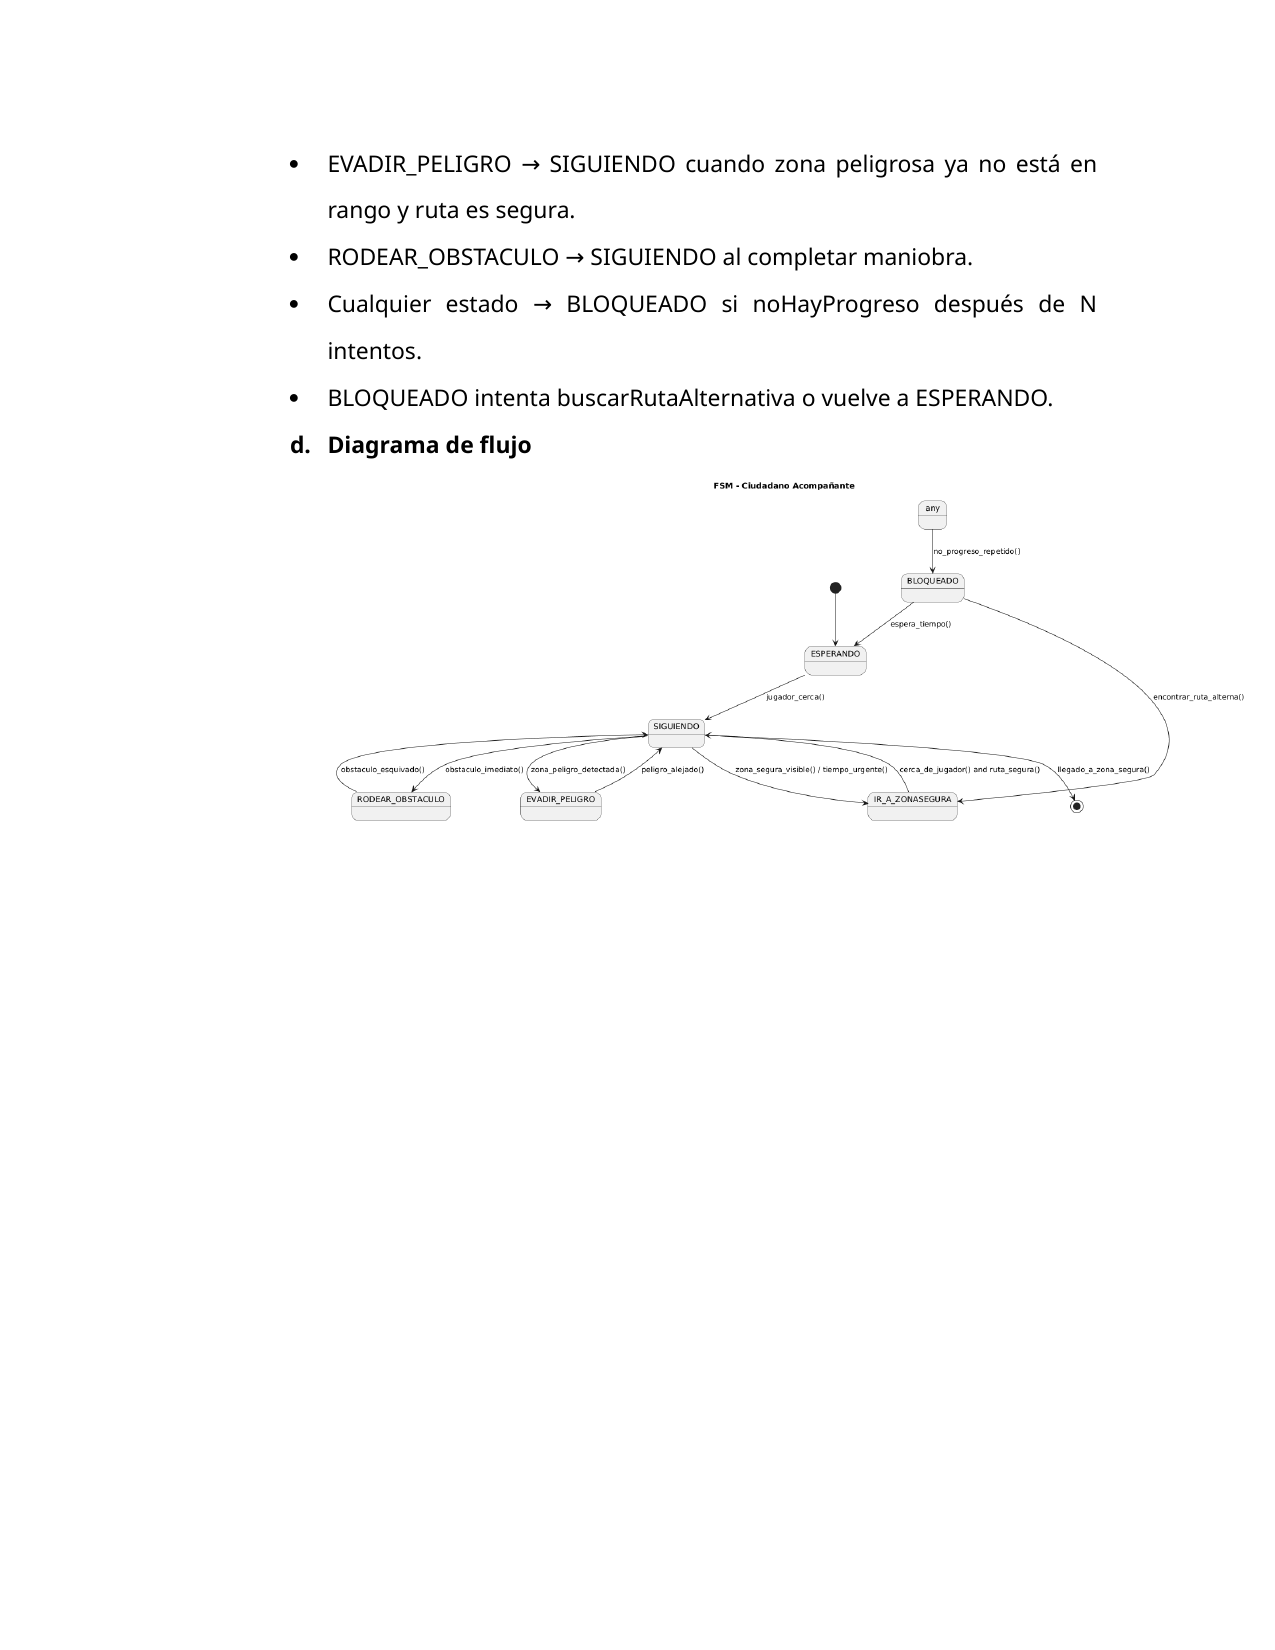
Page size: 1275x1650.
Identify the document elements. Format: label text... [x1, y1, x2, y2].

list EVADIR_PELIGRO → SIGUIENDO cuando zona peligrosa ya no está en rango y ruta es segura. [290, 148, 1098, 226]
picture [327, 475, 1248, 823]
list Cualquier estado → BLOQUEADO si noHayProgreso después de N intentos. [290, 288, 1098, 366]
list Diagrama de flujo [290, 429, 1098, 460]
list RODEAR_OBSTACULO → SIGUIENDO al completar maniobra. [290, 241, 1098, 273]
list BLOQUEADO intenta buscarRutaAlternativa o vuelve a ESPERANDO. [290, 382, 1098, 413]
